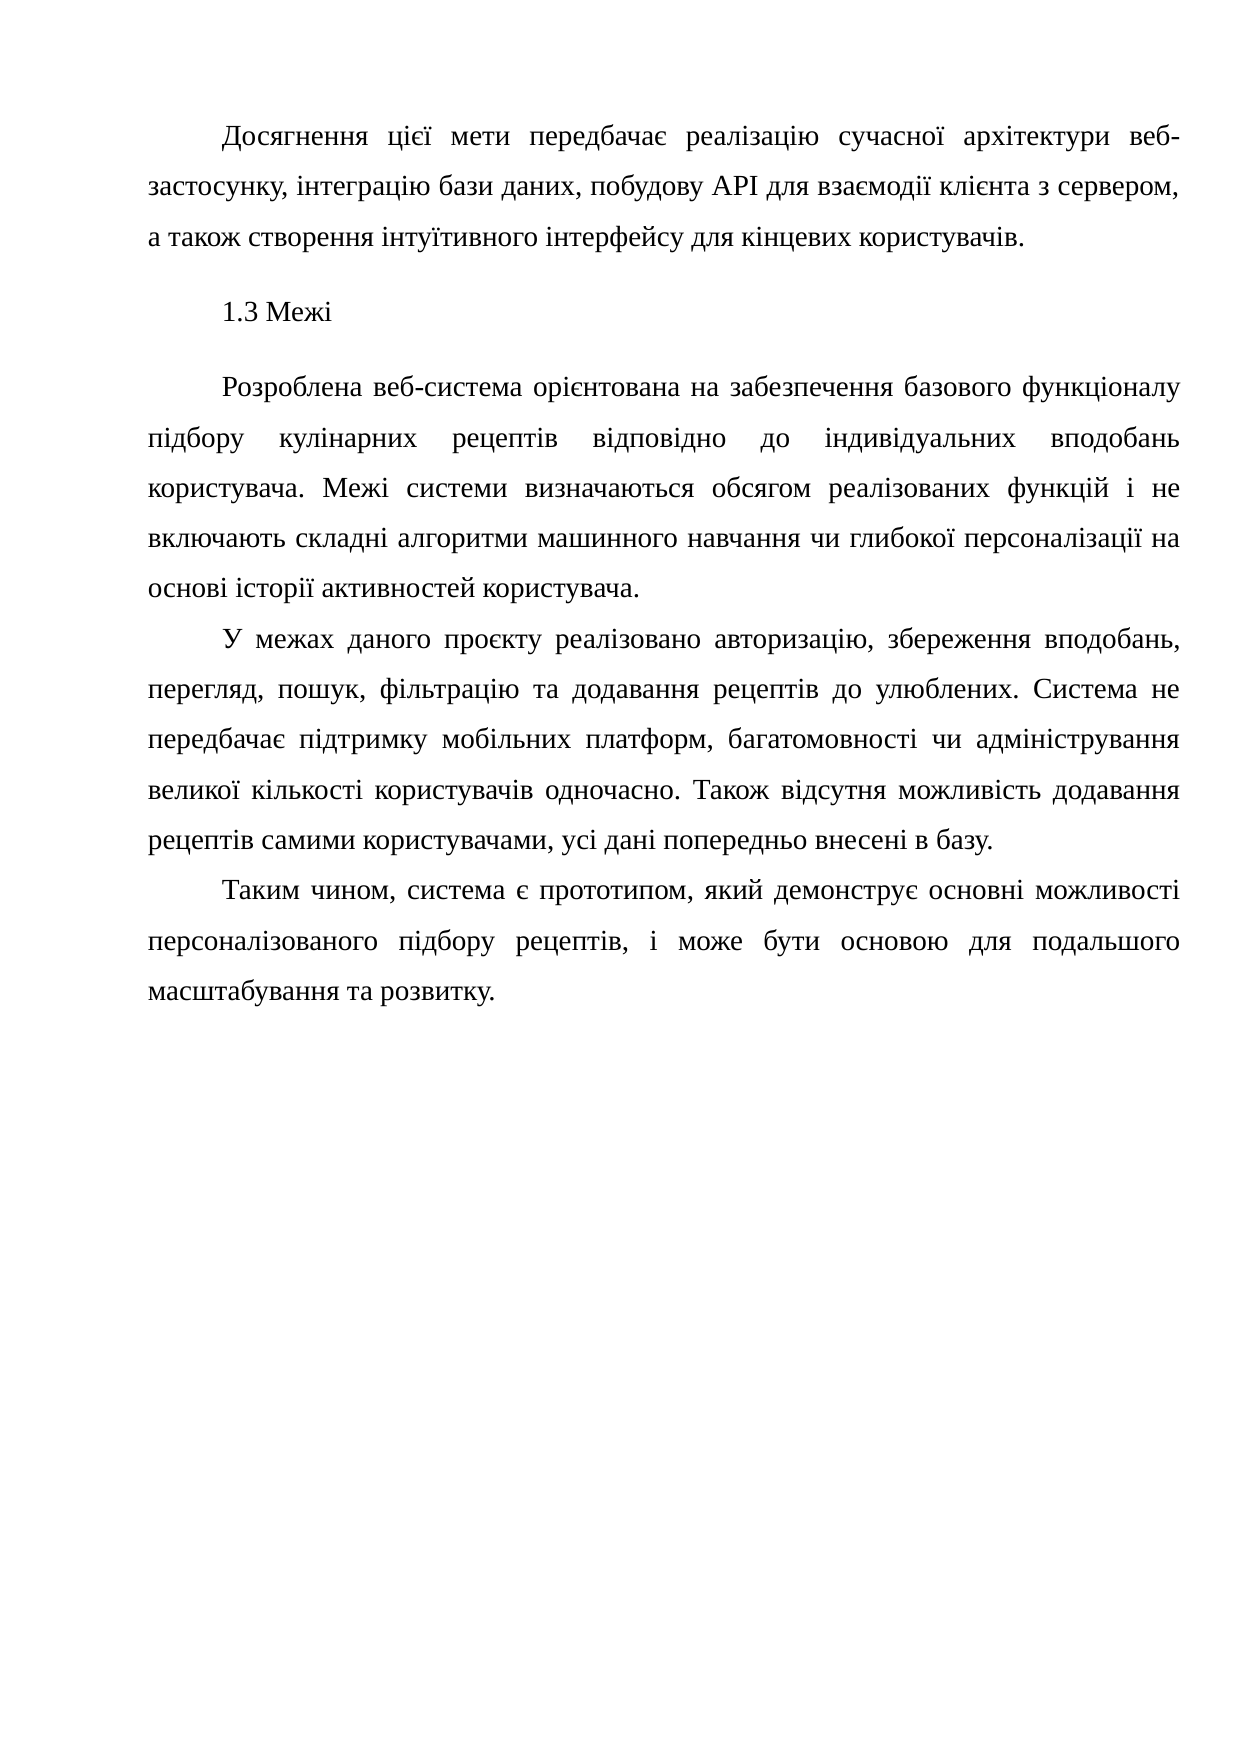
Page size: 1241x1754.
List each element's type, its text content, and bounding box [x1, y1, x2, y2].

text Таким чином, система є прототипом, який демонструє основні можливості персоналізованого підбору рецептів, і може бути основою для подальшого масштабування та розвитку. [148, 872, 1181, 1007]
text Розроблена веб-система орієнтована на забезпечення базового функціоналу підбору кулінарних рецептів відповідно до індивідуальних вподобань користувача. Межі системи визначаються обсягом реалізованих функцій і не включають складні алгоритми машинного навчання чи глибокої персоналізації на основі історії активностей користувача. [148, 369, 1181, 604]
text У межах даного проєкту реалізовано авторизацію, збереження вподобань, перегляд, пошук, фільтрацію та додавання рецептів до улюблених. Система не передбачає підтримку мобільних платформ, багатомовності чи адміністрування великої кількості користувачів одночасно. Також відсутня можливість додавання рецептів самими користувачами, усі дані попередньо внесені в базу. [148, 621, 1181, 856]
text Досягнення цієї мети передбачає реалізацію сучасної архітектури веб-застосунку, інтеграцію бази даних, побудову API для взаємодії клієнта з сервером, а також створення інтуїтивного інтерфейсу для кінцевих користувачів. [148, 118, 1181, 252]
subtitle 1.3 Межі [148, 294, 1181, 328]
